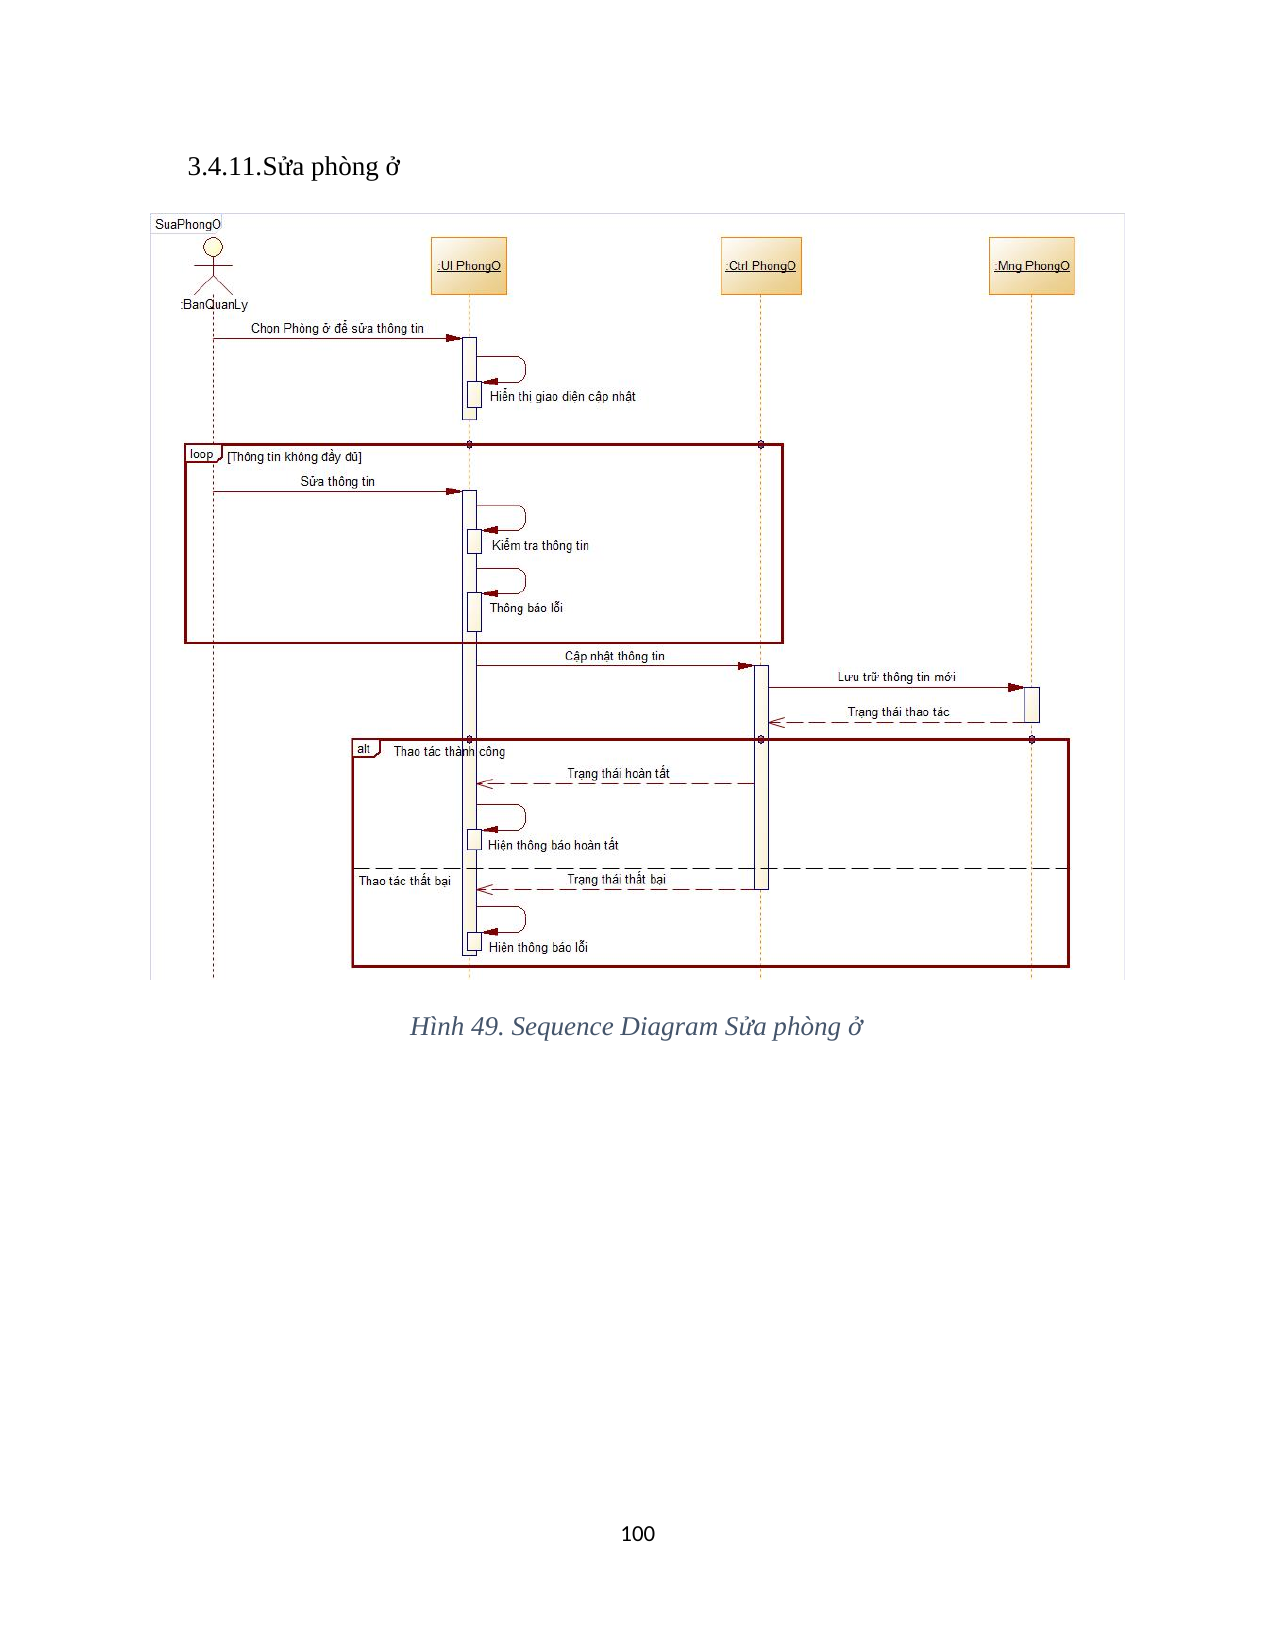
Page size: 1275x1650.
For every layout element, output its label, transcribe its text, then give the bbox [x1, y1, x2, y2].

list Sửa phòng ở [187, 150, 1125, 181]
text Hình 49. Sequence Diagram Sửa phòng ở [150, 1010, 1125, 1041]
picture [150, 213, 1125, 980]
